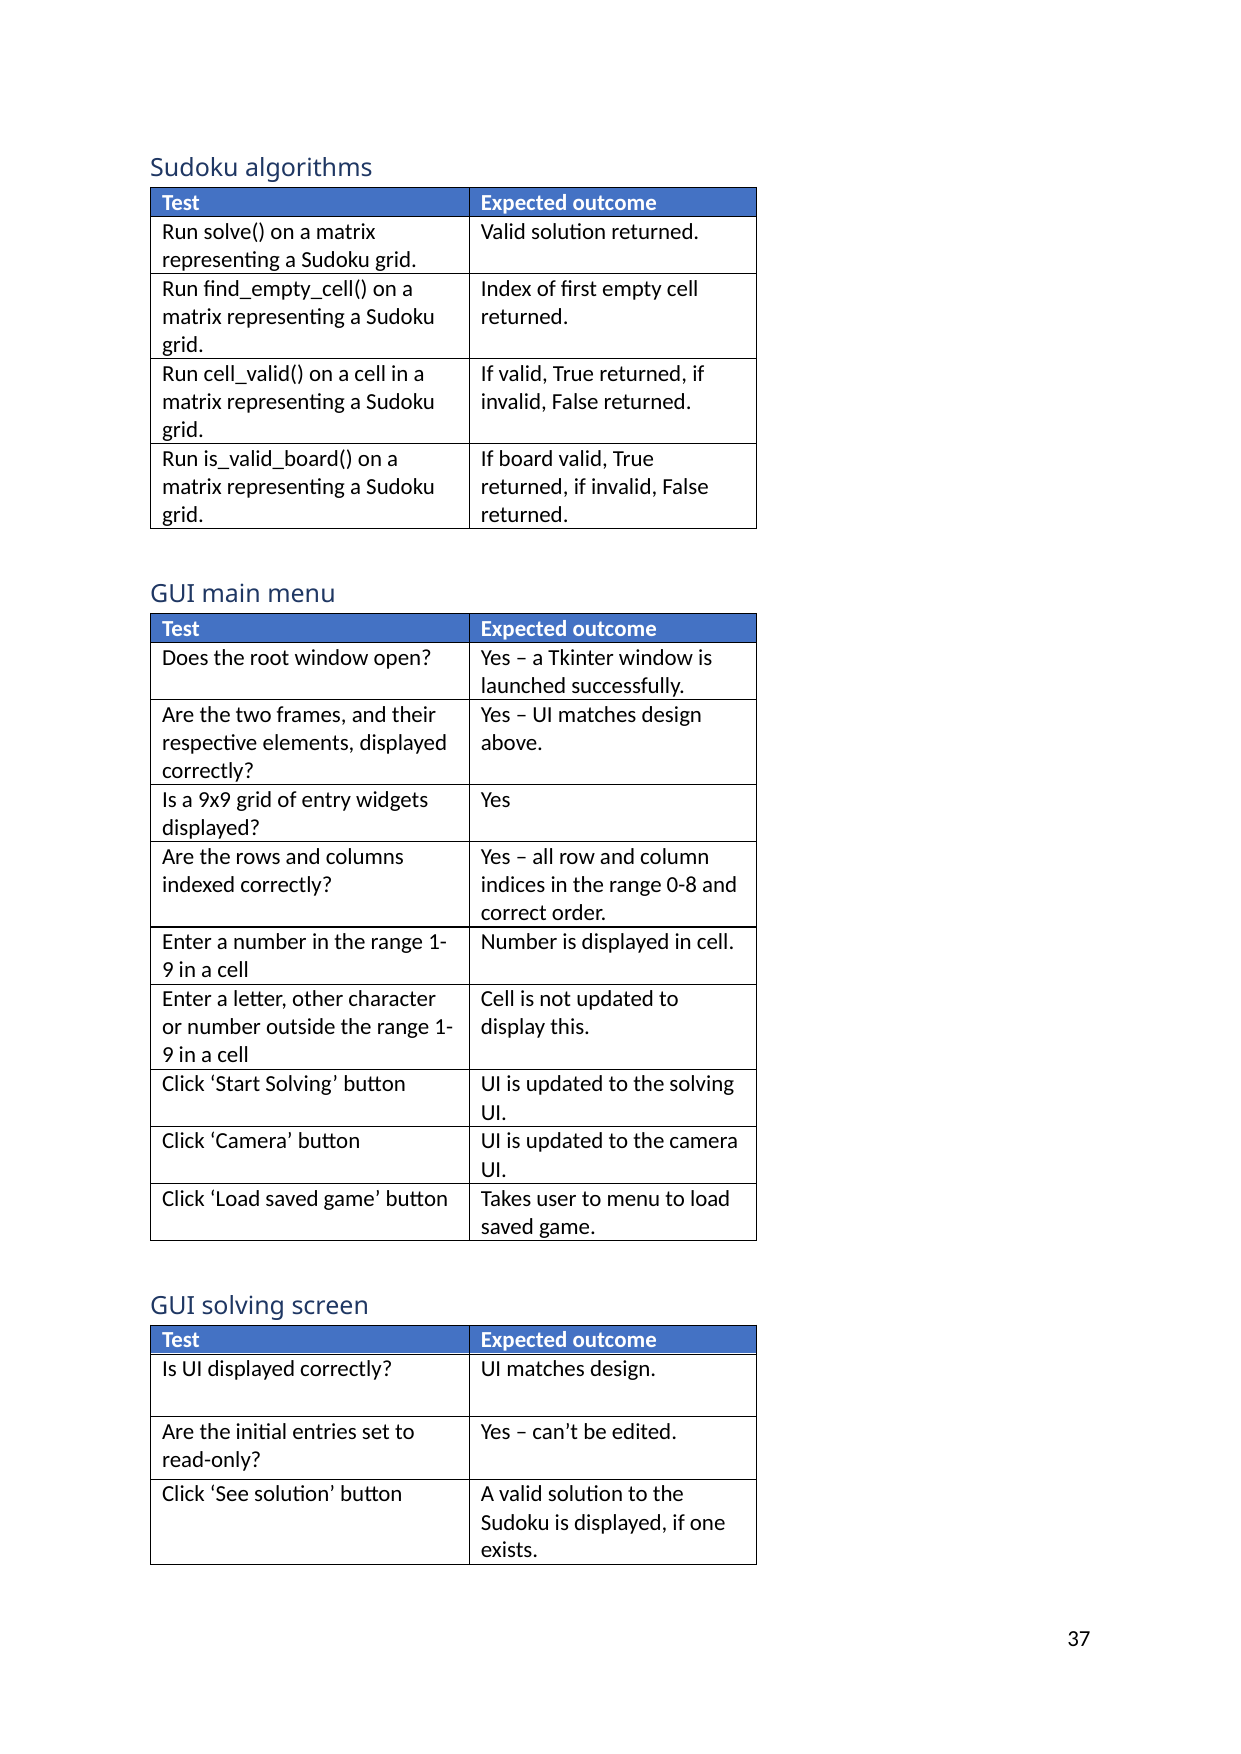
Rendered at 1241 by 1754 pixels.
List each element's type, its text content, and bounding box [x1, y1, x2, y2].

table_cell Does the root window open? [151, 643, 469, 699]
table_cell Click ‘Load saved game’ button [151, 1184, 469, 1240]
table_cell Valid solution returned. [470, 217, 756, 273]
table_cell Is a 9x9 grid of entry widgets displayed? [151, 785, 469, 841]
table_cell Index of first empty cell returned. [470, 274, 756, 358]
subtitle Sudoku algorithms [150, 150, 1090, 184]
table_cell Yes – can’t be edited. [470, 1417, 756, 1478]
table_cell Yes – all row and column indices in the range 0-8 and correct order. [470, 842, 756, 926]
table_cell Run is_valid_board() on a matrix representing a Sudoku grid. [151, 444, 469, 528]
table_header Test [151, 1326, 469, 1353]
table_cell UI matches design. [470, 1355, 756, 1416]
table_cell UI is updated to the camera UI. [470, 1127, 756, 1183]
table_header Expected outcome [470, 1326, 756, 1353]
table_cell Cell is not updated to display this. [470, 985, 756, 1068]
table_cell A valid solution to the Sudoku is displayed, if one exists. [470, 1480, 756, 1564]
table_cell Click ‘Camera’ button [151, 1127, 469, 1183]
table_cell Click ‘Start Solving’ button [151, 1070, 469, 1126]
subtitle GUI solving screen [150, 1288, 1090, 1322]
table_cell If board valid, True returned, if invalid, False returned. [470, 444, 756, 528]
table_cell Takes user to menu to load saved game. [470, 1184, 756, 1240]
table_cell Run find_empty_cell() on a matrix representing a Sudoku grid. [151, 274, 469, 358]
subtitle GUI main menu [150, 576, 1090, 610]
table_cell Click ‘See solution’ button [151, 1480, 469, 1564]
table_header Test [151, 188, 469, 216]
table_header Test [151, 614, 469, 642]
table_cell Yes [470, 785, 756, 841]
table_cell Are the two frames, and their respective elements, displayed correctly? [151, 700, 469, 784]
table_cell Is UI displayed correctly? [151, 1355, 469, 1416]
table_header Expected outcome [470, 188, 756, 216]
table_cell Enter a letter, other character or number outside the range 1-9 in a cell [151, 985, 469, 1068]
table_cell Number is displayed in cell. [470, 928, 756, 983]
table_cell Run solve() on a matrix representing a Sudoku grid. [151, 217, 469, 273]
table_cell UI is updated to the solving UI. [470, 1070, 756, 1126]
table_header Expected outcome [470, 614, 756, 642]
table_cell Are the rows and columns indexed correctly? [151, 842, 469, 926]
table_cell If valid, True returned, if invalid, False returned. [470, 359, 756, 443]
table_cell Yes – UI matches design above. [470, 700, 756, 784]
table_cell Enter a number in the range 1-9 in a cell [151, 928, 469, 983]
table_cell Yes – a Tkinter window is launched successfully. [470, 643, 756, 699]
table_cell Run cell_valid() on a cell in a matrix representing a Sudoku grid. [151, 359, 469, 443]
table_cell Are the initial entries set to read-only? [151, 1417, 469, 1478]
